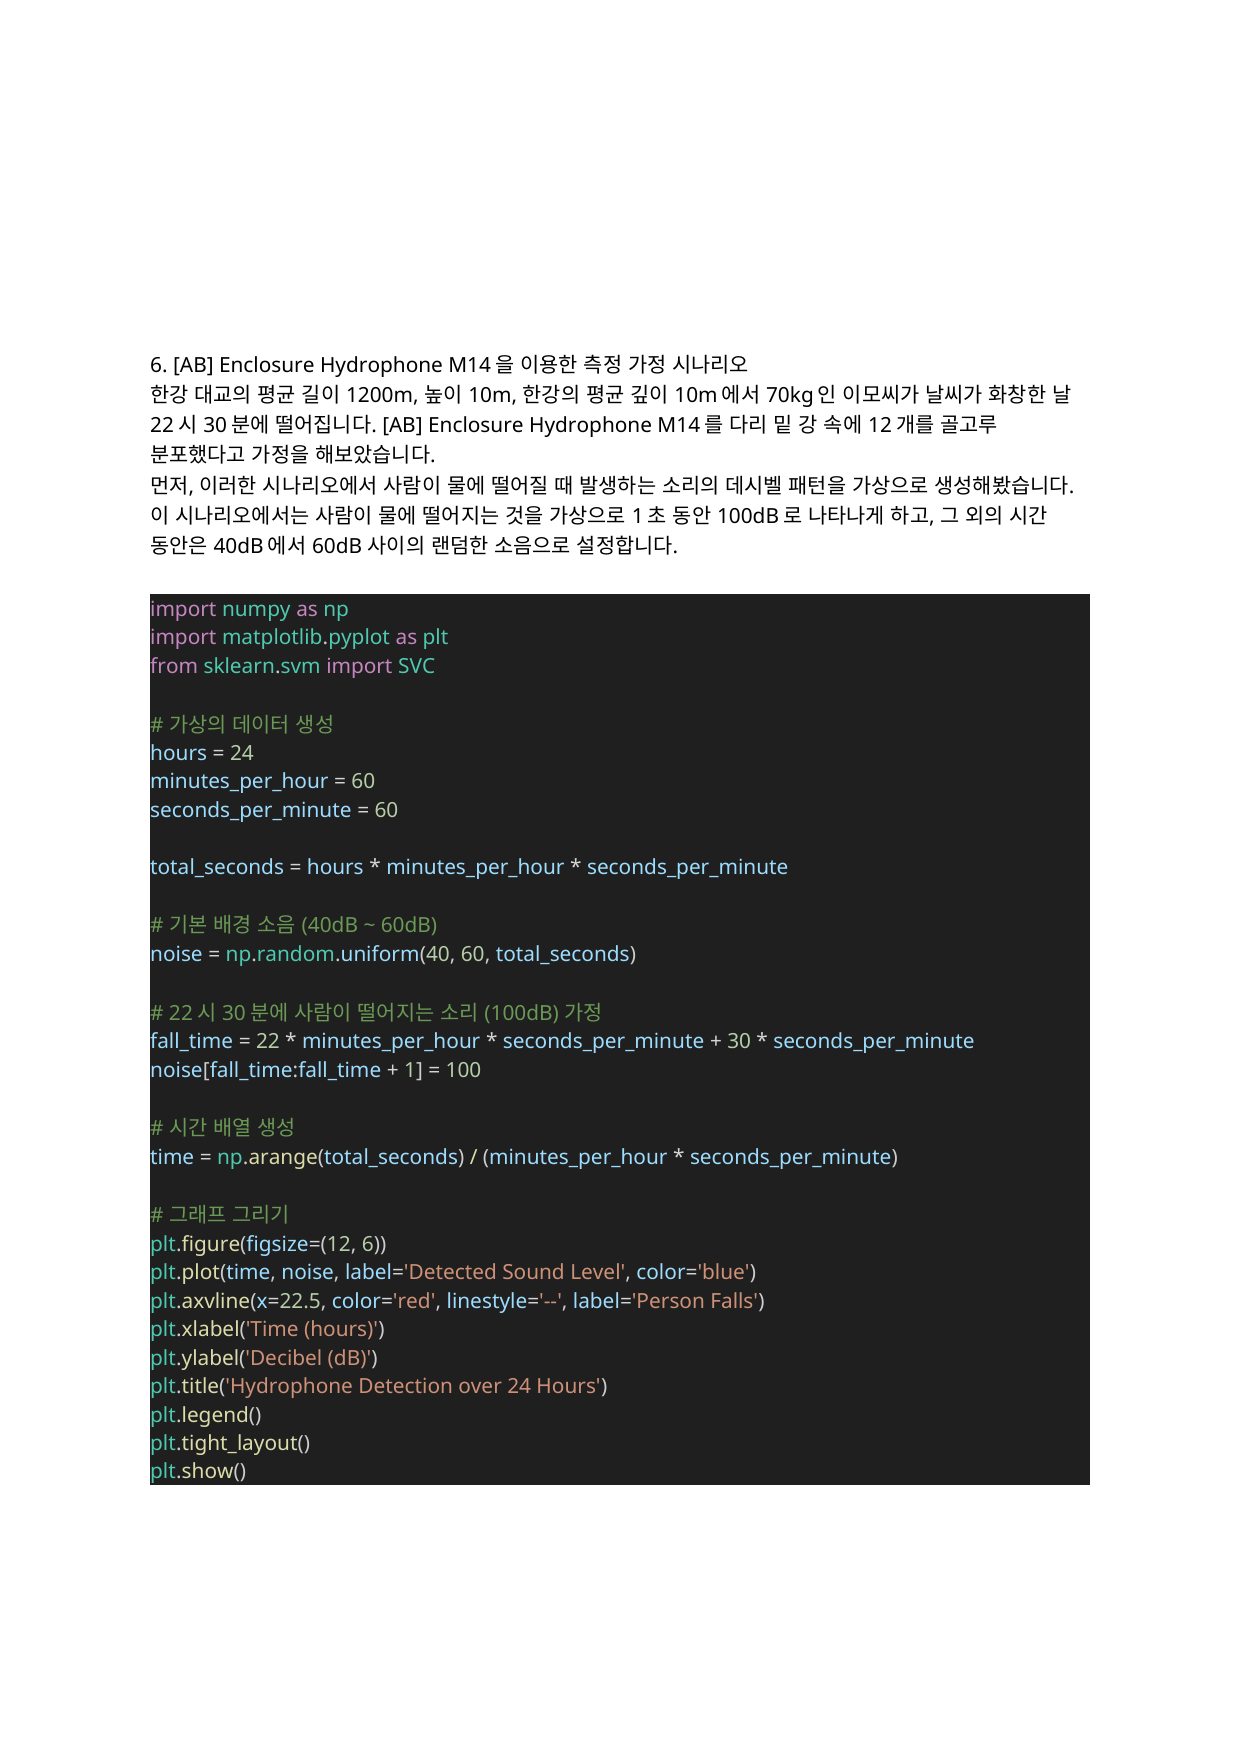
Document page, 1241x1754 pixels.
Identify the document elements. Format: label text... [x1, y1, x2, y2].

text import matplotlib.pyplot as plt [150, 622, 1090, 651]
text noise[fall_time:fall_time + 1] = 100 [150, 1055, 1090, 1083]
text import numpy as np [150, 594, 1090, 622]
text # 그래프 그리기 [150, 1199, 1090, 1229]
text 6. [AB] Enclosure Hydrophone M14을 이용한 측정 가정 시나리오 [150, 348, 1090, 378]
text plt.axvline(x=22.5, color='red', linestyle='--', label='Person Falls') [150, 1286, 1090, 1314]
text plt.legend() [150, 1400, 1090, 1428]
text plt.plot(time, noise, label='Detected Sound Level', color='blue') [150, 1257, 1090, 1286]
text noise = np.random.uniform(40, 60, total_seconds) [150, 939, 1090, 967]
text # 가상의 데이터 생성 [150, 708, 1090, 738]
text hours = 24 [150, 738, 1090, 767]
text # 22시 30분에 사람이 떨어지는 소리 (100dB) 가정 [150, 996, 1090, 1026]
text 먼저, 이러한 시나리오에서 사람이 물에 떨어질 때 발생하는 소리의 데시벨 패턴을 가상으로 생성해봤습니다. 이 시나리오에서는 사람이 물에 떨어지는 것을 가상으로 1초 동안 100dB로 나타나게 하고, 그 외의 시간 동안은 40dB에서 60dB 사이의 랜덤한 소음으로 설정합니다. [150, 469, 1090, 594]
text from sklearn.svm import SVC [150, 651, 1090, 679]
text total_seconds = hours * minutes_per_hour * seconds_per_minute [150, 852, 1090, 880]
text plt.title('Hydrophone Detection over 24 Hours') [150, 1371, 1090, 1400]
text plt.xlabel('Time (hours)') [150, 1314, 1090, 1343]
text plt.tight_layout() [150, 1428, 1090, 1457]
text minutes_per_hour = 60 [150, 767, 1090, 795]
text # 시간 배열 생성 [150, 1112, 1090, 1142]
text fall_time = 22 * minutes_per_hour * seconds_per_minute + 30 * seconds_per_minute [150, 1026, 1090, 1055]
text seconds_per_minute = 60 [150, 795, 1090, 823]
text plt.show() [150, 1457, 1090, 1485]
text 한강 대교의 평균 길이 1200m, 높이 10m, 한강의 평균 깊이 10m에서 70kg인 이모씨가 날씨가 화창한 날 22시 30분에 떨어집니다. [AB] Enclosure Hydrophone M14를 다리 밑 강 속에 12개를 골고루 분포했다고 가정을 해보았습니다. [150, 378, 1090, 469]
text plt.figure(figsize=(12, 6)) [150, 1229, 1090, 1257]
text plt.ylabel('Decibel (dB)') [150, 1343, 1090, 1371]
text time = np.arange(total_seconds) / (minutes_per_hour * seconds_per_minute) [150, 1142, 1090, 1170]
text # 기본 배경 소음 (40dB ~ 60dB) [150, 909, 1090, 939]
